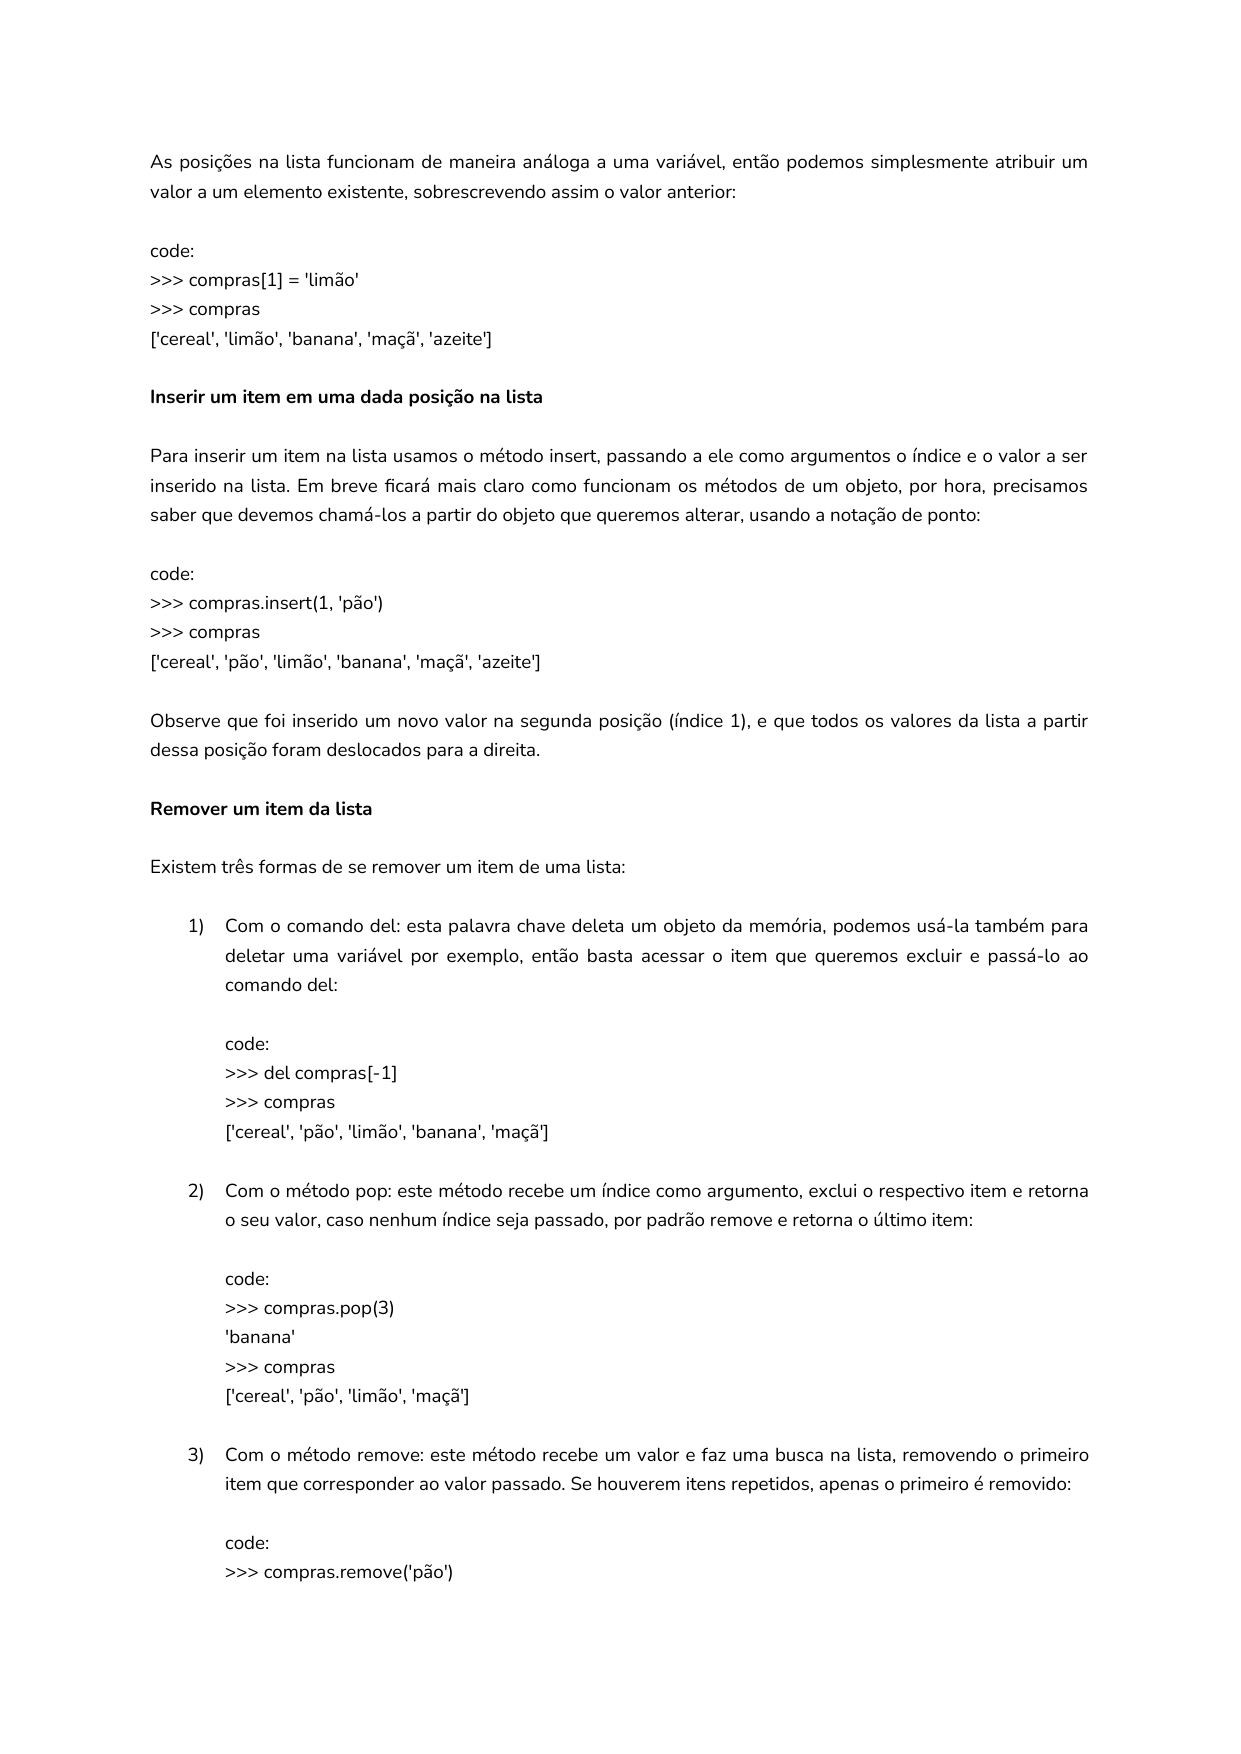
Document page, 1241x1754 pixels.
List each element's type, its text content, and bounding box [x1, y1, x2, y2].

text code: [150, 561, 1090, 587]
text >>> compras.remove('pão') [225, 1560, 1090, 1586]
text ['cereal', 'pão', 'limão', 'maçã'] [225, 1384, 1090, 1409]
list Com o comando del: esta palavra chave deleta um objeto da memória, podemos usá-la também para deletar uma variável por exemplo, então basta acessar o item que queremos excluir e passá-lo ao comando del: [187, 914, 1090, 998]
subtitle Inserir um item em uma dada posição na lista [150, 385, 1090, 411]
text >>> compras.pop(3) [225, 1296, 1090, 1321]
text >>> compras [150, 620, 1090, 646]
subtitle Remover um item da lista [150, 796, 1090, 822]
text As posições na lista funcionam de maneira análoga a uma variável, então podemos simplesmente atribuir um valor a um elemento existente, sobrescrevendo assim o valor anterior: [150, 150, 1090, 205]
text code: [150, 238, 1090, 264]
list Com o método pop: este método recebe um índice como argumento, exclui o respectivo item e retorna o seu valor, caso nenhum índice seja passado, por padrão remove e retorna o último item: [187, 1178, 1090, 1233]
text Observe que foi inserido um novo valor na segunda posição (índice 1), e que todos os valores da lista a partir dessa posição foram deslocados para a direita. [150, 708, 1090, 763]
text code: [225, 1531, 1090, 1556]
text ['cereal', 'pão', 'limão', 'banana', 'maçã', 'azeite'] [150, 649, 1090, 675]
text ['cereal', 'limão', 'banana', 'maçã', 'azeite'] [150, 326, 1090, 352]
text >>> del compras[-1] [225, 1061, 1090, 1086]
text Para inserir um item na lista usamos o método insert, passando a ele como argumentos o índice e o valor a ser inserido na lista. Em breve ficará mais claro como funcionam os métodos de um objeto, por hora, precisamos saber que devemos chamá-los a partir do objeto que queremos alterar, usando a notação de ponto: [150, 444, 1090, 528]
text ['cereal', 'pão', 'limão', 'banana', 'maçã'] [225, 1119, 1090, 1145]
text code: [225, 1031, 1090, 1057]
text >>> compras [225, 1090, 1090, 1116]
list Com o método remove: este método recebe um valor e faz uma busca na lista, removendo o primeiro item que corresponder ao valor passado. Se houverem itens repetidos, apenas o primeiro é removido: [187, 1442, 1090, 1497]
text code: [225, 1266, 1090, 1292]
text 'banana' [225, 1325, 1090, 1351]
text >>> compras[1] = 'limão' [150, 267, 1090, 293]
text >>> compras [150, 297, 1090, 322]
text >>> compras [225, 1354, 1090, 1380]
text >>> compras.insert(1, 'pão') [150, 591, 1090, 616]
text Existem três formas de se remover um item de uma lista: [150, 855, 1090, 881]
